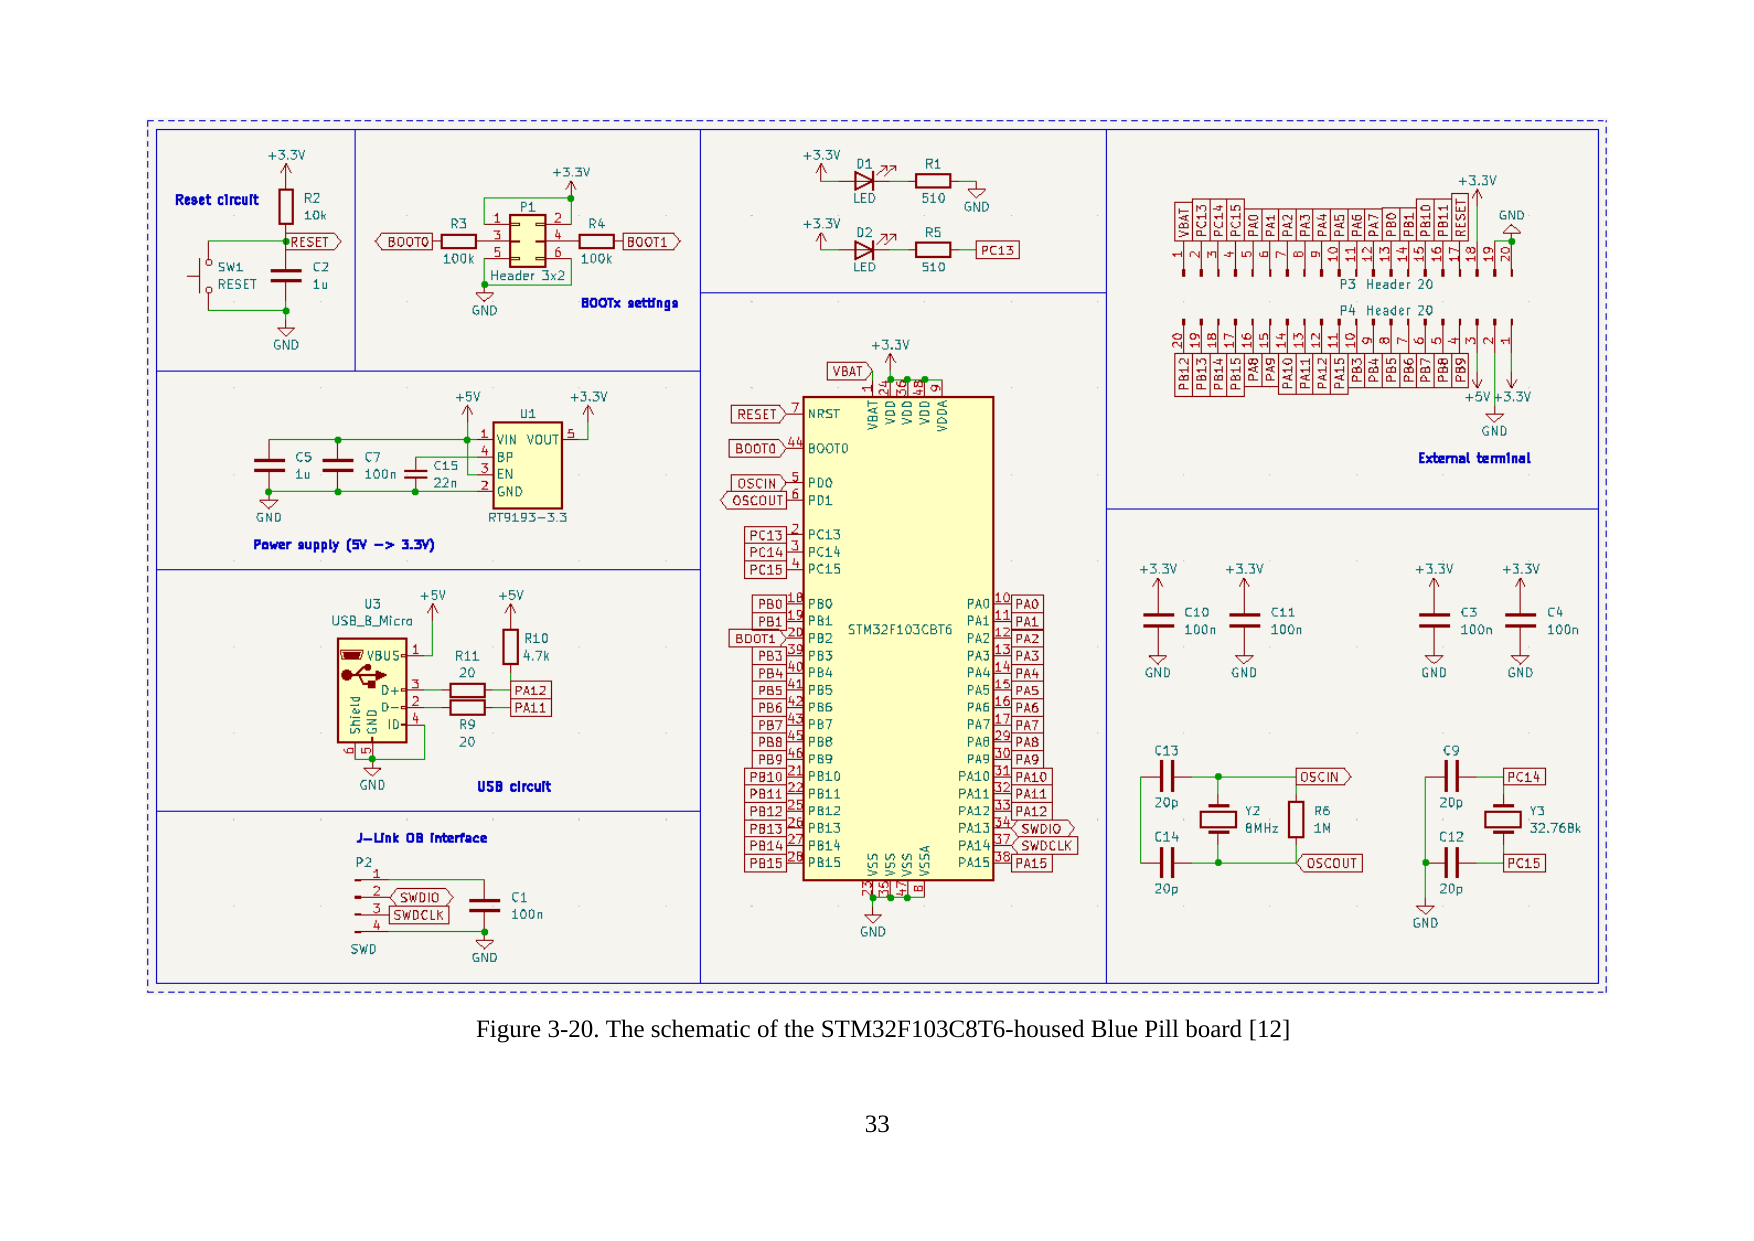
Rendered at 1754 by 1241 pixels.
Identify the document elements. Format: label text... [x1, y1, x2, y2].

picture [145, 118, 1609, 995]
